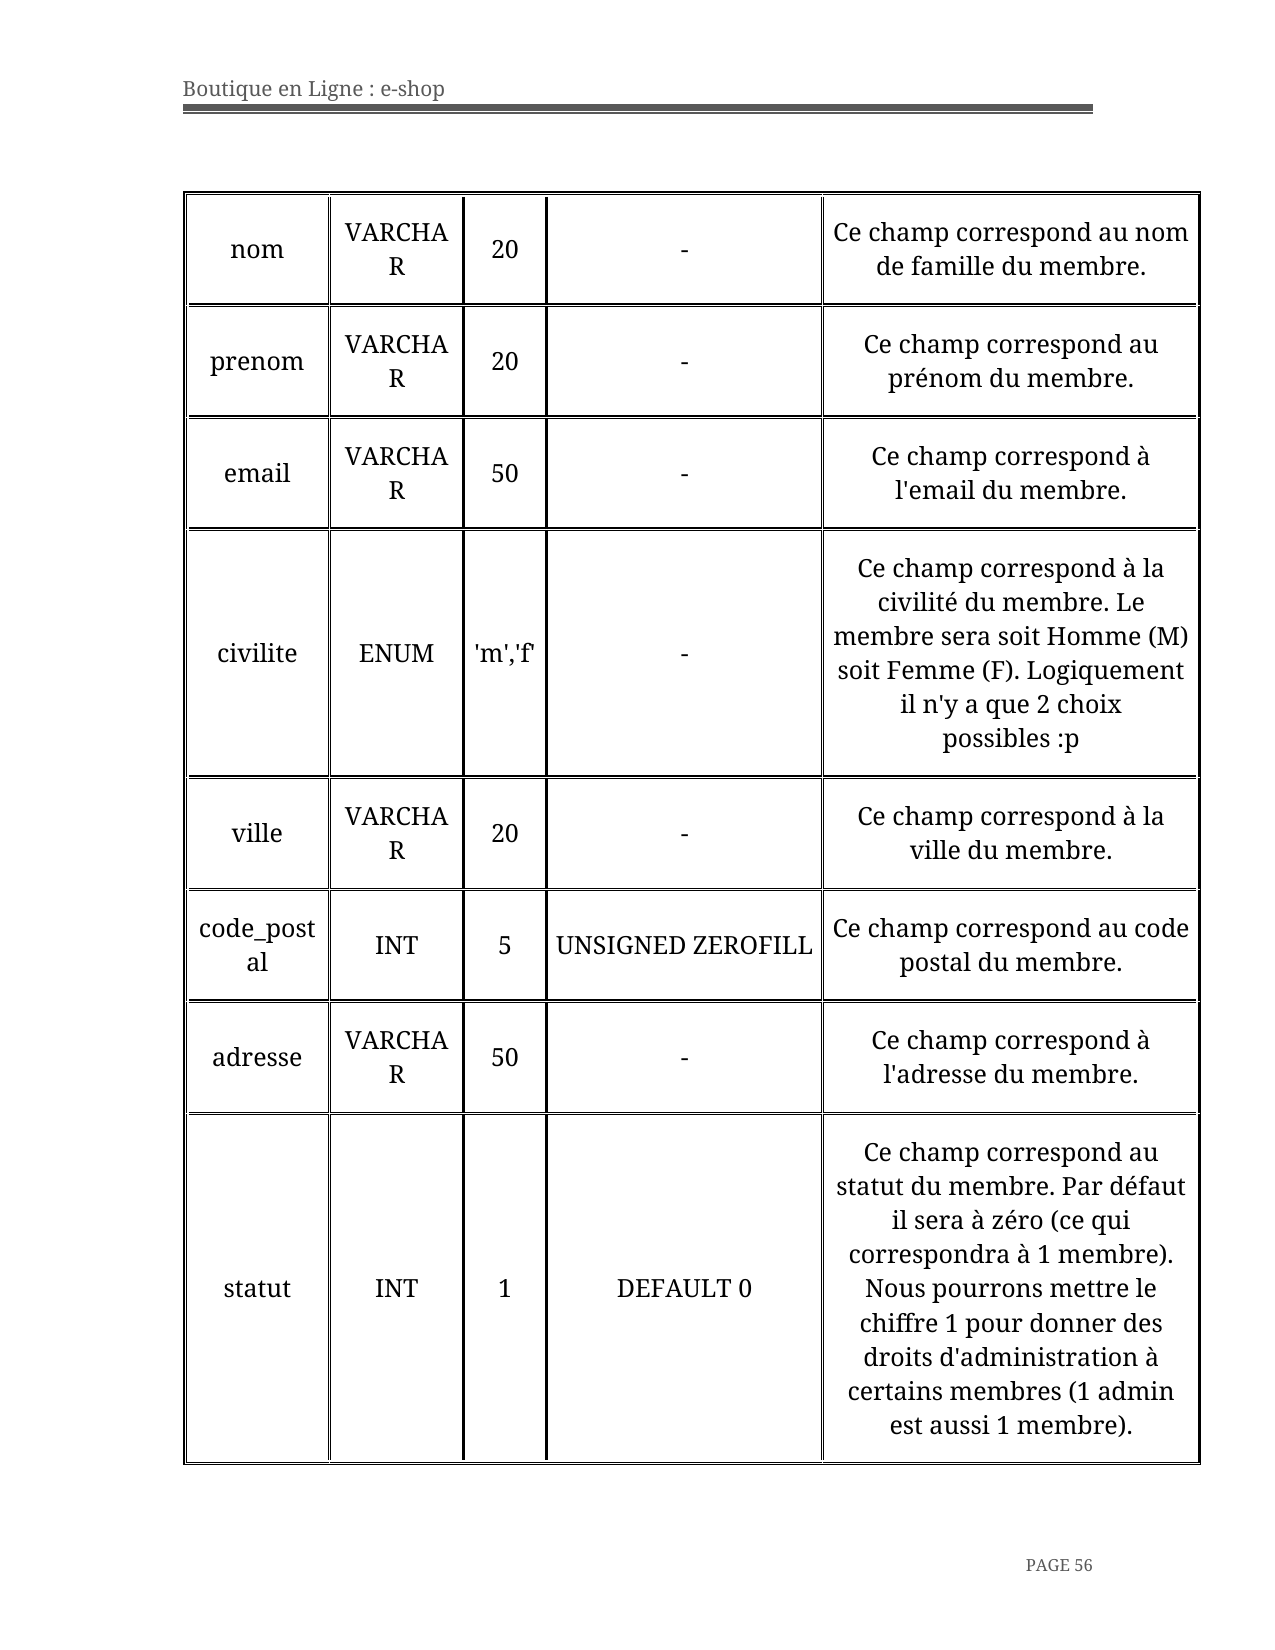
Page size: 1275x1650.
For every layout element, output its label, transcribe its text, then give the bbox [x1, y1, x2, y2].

table_cell - [548, 307, 821, 415]
table_cell Ce champ correspond au statut du membre. Par défaut il sera à zéro (ce qui correspondra à 1 membre). Nous pourrons mettre le chiffre 1 pour donner des droits d'administration à certains membres (1 admin est aussi 1 membre). [823, 1111, 1199, 1462]
table_cell email [187, 415, 328, 527]
table_cell nom [187, 195, 329, 303]
table_cell VARCHAR [331, 1003, 462, 1111]
table_cell 'm','f' [465, 531, 545, 775]
table_cell VARCHAR [331, 307, 462, 415]
table_cell statut [187, 1111, 329, 1462]
table_cell civilite [187, 527, 328, 775]
table_cell Ce champ correspond au prénom du membre. [824, 303, 1199, 415]
table_cell Ce champ correspond au code postal du membre. [824, 888, 1199, 999]
table_cell VARCHAR [330, 195, 463, 303]
table_cell Ce champ correspond à la civilité du membre. Le membre sera soit Homme (M) soit Femme (F). Logiquement il n'y a que 2 choix possibles :p [824, 527, 1199, 775]
table_cell 1 [463, 1115, 546, 1462]
table_cell 20 [463, 195, 546, 303]
table_cell - [548, 779, 821, 887]
table_cell prenom [187, 303, 328, 415]
table_cell ville [187, 775, 328, 887]
table_cell Ce champ correspond à la ville du membre. [824, 775, 1199, 887]
table_cell 50 [465, 1003, 545, 1111]
table_cell Ce champ correspond au nom de famille du membre. [823, 195, 1198, 303]
table_cell Ce champ correspond à l'email du membre. [824, 415, 1199, 527]
table_cell ENUM [331, 531, 462, 775]
table_cell DEFAULT 0 [546, 1115, 822, 1462]
table_cell INT [331, 891, 462, 999]
table_cell - [548, 531, 821, 775]
table_cell - [546, 195, 822, 303]
table_cell adresse [187, 999, 328, 1111]
table_cell UNSIGNED ZEROFILL [548, 891, 821, 999]
table_cell VARCHAR [331, 779, 462, 887]
table_cell - [548, 1003, 821, 1111]
table_cell 20 [465, 307, 545, 415]
table_cell INT [330, 1115, 463, 1462]
table_cell 5 [465, 891, 545, 999]
table_cell 50 [465, 419, 545, 527]
table_cell - [548, 419, 821, 527]
table_cell Ce champ correspond à l'adresse du membre. [824, 999, 1199, 1111]
table_cell 20 [465, 779, 545, 887]
table_cell code_postal [187, 888, 328, 999]
table_cell VARCHAR [331, 419, 462, 527]
